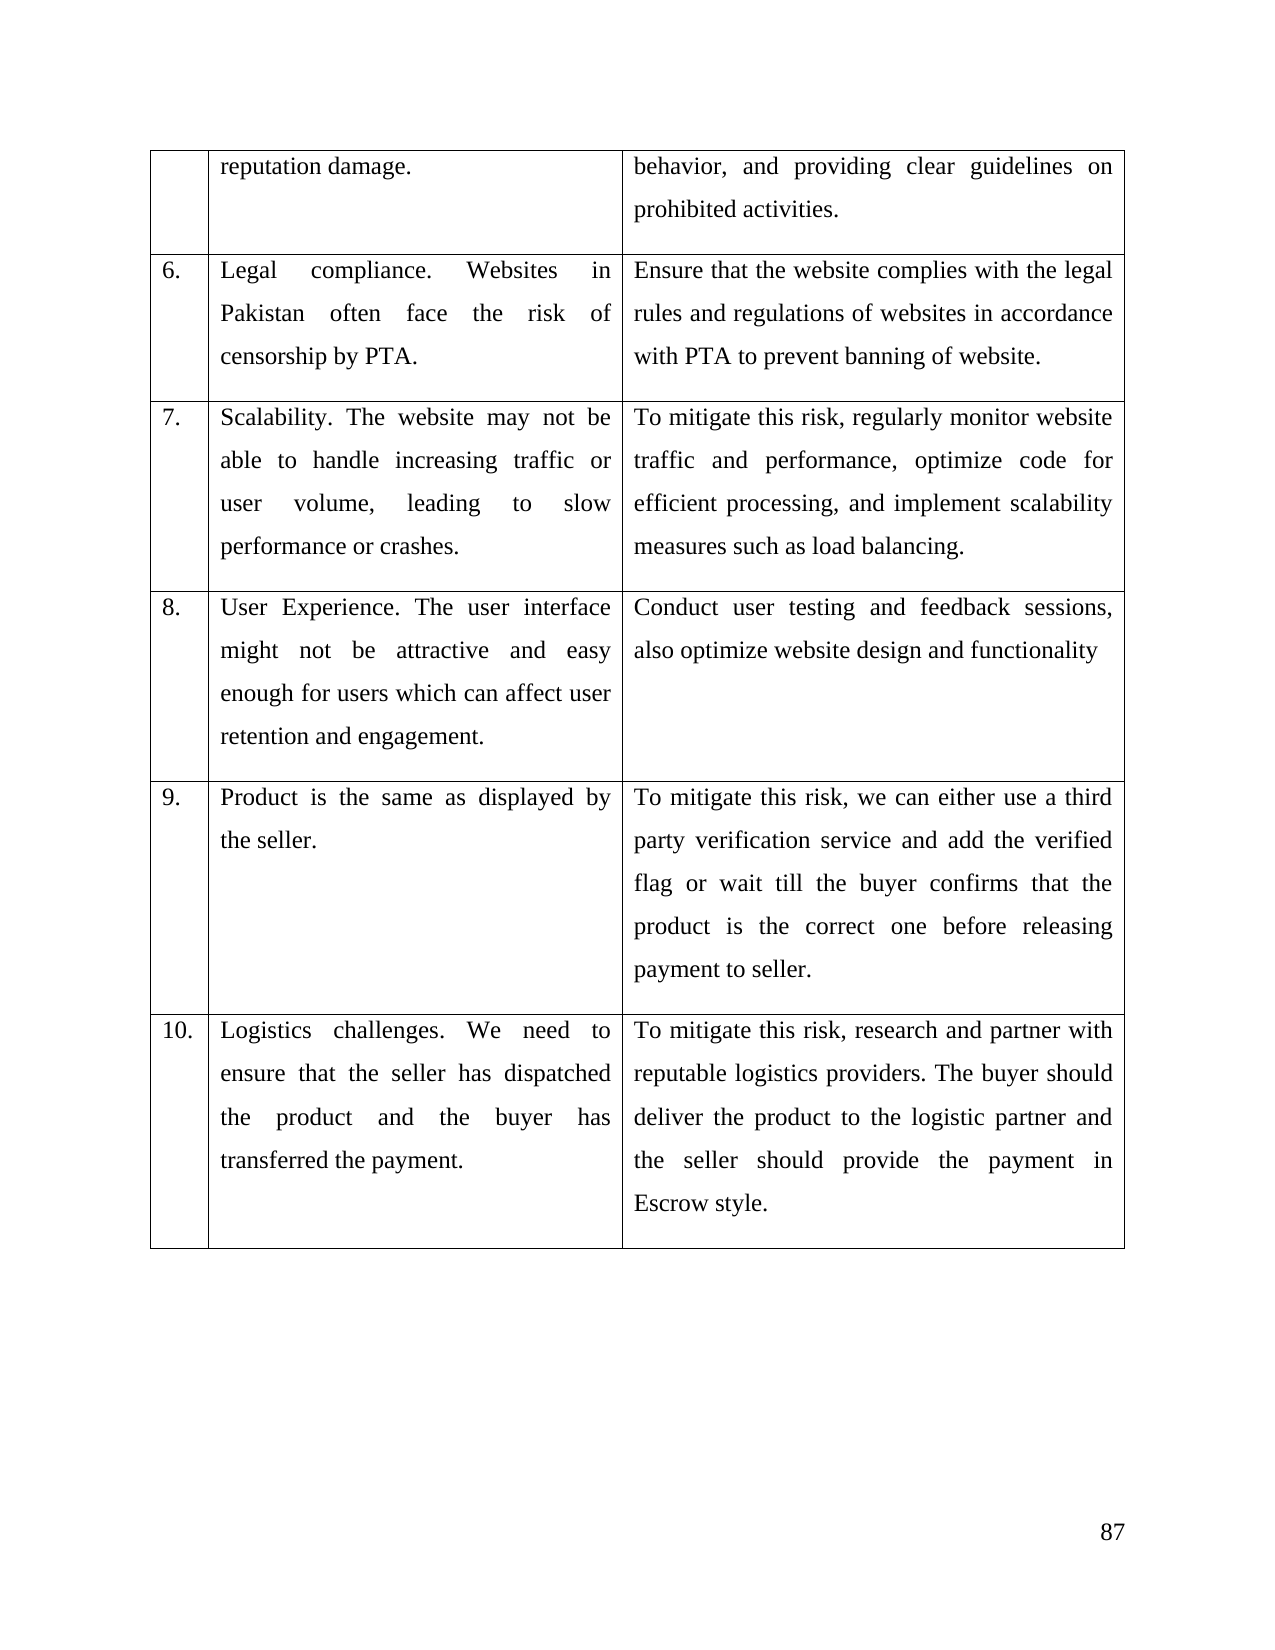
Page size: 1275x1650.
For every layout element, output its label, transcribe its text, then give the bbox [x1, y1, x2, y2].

table_cell Scalability. The website may not be able to handle increasing traffic or user volume, leading to slow performance or crashes. [209, 402, 622, 591]
table_cell Ensure that the website complies with the legal rules and regulations of websites in accordance with PTA to prevent banning of website. [623, 255, 1124, 401]
table_cell 5. [151, 151, 208, 254]
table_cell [623, 151, 1124, 254]
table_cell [209, 151, 622, 254]
table_cell 8. [151, 592, 208, 781]
table_cell 7. [151, 402, 208, 591]
table_cell 6. [151, 255, 208, 401]
table_cell To mitigate this risk, we can either use a third party verification service and add the verified flag or wait till the buyer confirms that the product is the correct one before releasing payment to seller. [623, 782, 1124, 1014]
table_cell Conduct user testing and feedback sessions, also optimize website design and functionality [623, 592, 1124, 781]
table_cell 10. [151, 1015, 208, 1247]
table_cell To mitigate this risk, research and partner with reputable logistics providers. The buyer should deliver the product to the logistic partner and the seller should provide the payment in Escrow style. [623, 1015, 1124, 1247]
table_cell To mitigate this risk, regularly monitor website traffic and performance, optimize code for efficient processing, and implement scalability measures such as load balancing. [623, 402, 1124, 591]
table_cell Product is the same as displayed by the seller. [209, 782, 622, 1014]
table_cell 9. [151, 782, 208, 1014]
table_cell Logistics challenges. We need to ensure that the seller has dispatched the product and the buyer has transferred the payment. [209, 1015, 622, 1247]
table_cell Legal compliance. Websites in Pakistan often face the risk of censorship by PTA. [209, 255, 622, 401]
table_cell User Experience. The user interface might not be attractive and easy enough for users which can affect user retention and engagement. [209, 592, 622, 781]
